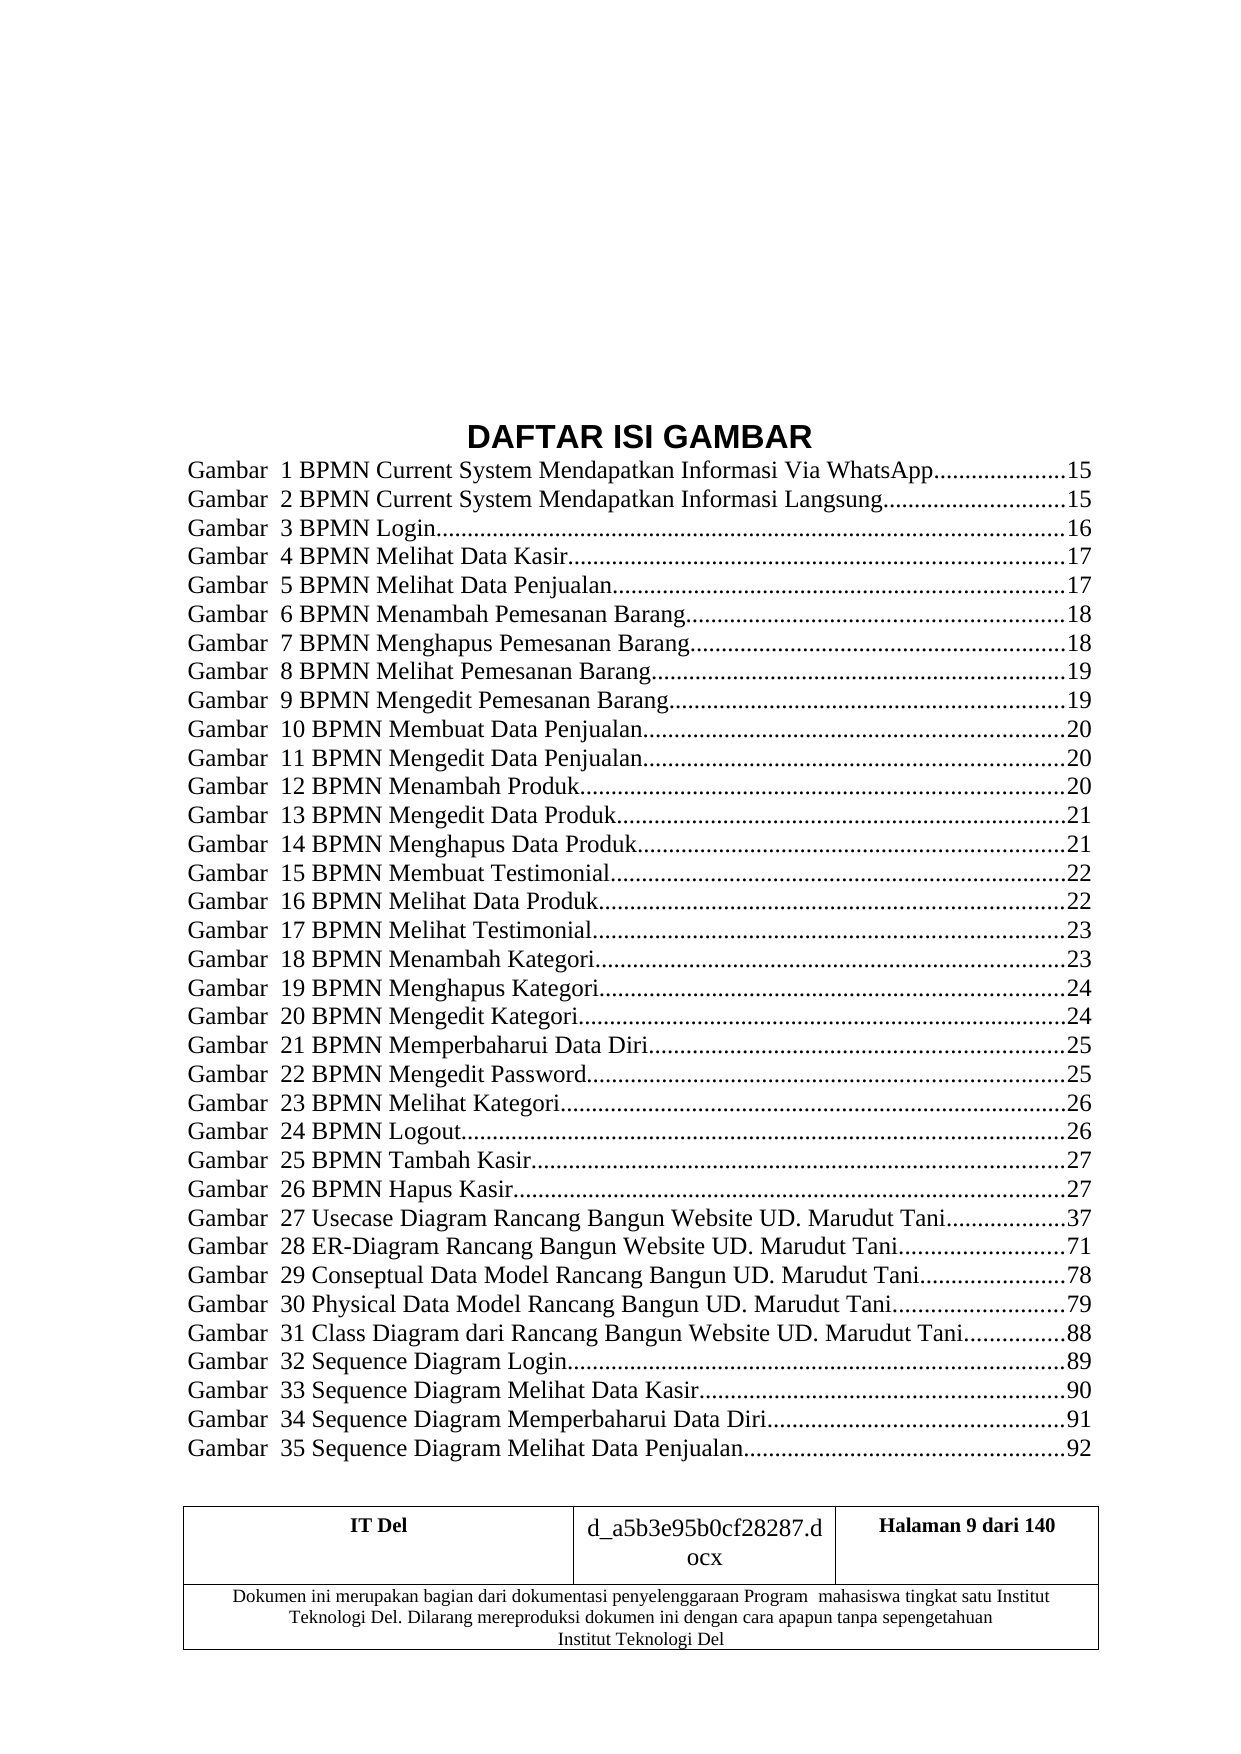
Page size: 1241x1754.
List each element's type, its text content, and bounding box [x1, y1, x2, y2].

text Gambar 8 BPMN Melihat Pemesanan Barang 19 [187, 656, 1092, 685]
text Gambar 24 BPMN Logout 26 [187, 1116, 1092, 1145]
text Gambar 28 ER-Diagram Rancang Bangun Website UD. Marudut Tani 71 [187, 1231, 1092, 1260]
text Gambar 15 BPMN Membuat Testimonial 22 [187, 858, 1092, 886]
text Gambar 33 Sequence Diagram Melihat Data Kasir 90 [187, 1375, 1092, 1404]
text Gambar 1 BPMN Current System Mendapatkan Informasi Via WhatsApp 15 [187, 455, 1092, 484]
text Gambar 26 BPMN Hapus Kasir 27 [187, 1174, 1092, 1203]
text Gambar 7 BPMN Menghapus Pemesanan Barang 18 [187, 628, 1092, 656]
text Gambar 27 Usecase Diagram Rancang Bangun Website UD. Marudut Tani 37 [187, 1203, 1092, 1231]
text Gambar 30 Physical Data Model Rancang Bangun UD. Marudut Tani 79 [187, 1289, 1092, 1318]
text Gambar 14 BPMN Menghapus Data Produk 21 [187, 829, 1092, 858]
text Gambar 18 BPMN Menambah Kategori 23 [187, 944, 1092, 973]
text Gambar 17 BPMN Melihat Testimonial 23 [187, 915, 1092, 944]
text Gambar 4 BPMN Melihat Data Kasir 17 [187, 541, 1092, 570]
text Gambar 25 BPMN Tambah Kasir 27 [187, 1145, 1092, 1174]
text Gambar 20 BPMN Mengedit Kategori 24 [187, 1001, 1092, 1030]
text Gambar 12 BPMN Menambah Produk 20 [187, 771, 1092, 800]
text Gambar 23 BPMN Melihat Kategori 26 [187, 1088, 1092, 1116]
text Gambar 16 BPMN Melihat Data Produk 22 [187, 886, 1092, 915]
text Gambar 32 Sequence Diagram Login 89 [187, 1346, 1092, 1375]
text Gambar 34 Sequence Diagram Memperbaharui Data Diri 91 [187, 1404, 1092, 1433]
text Gambar 19 BPMN Menghapus Kategori 24 [187, 973, 1092, 1001]
text Gambar 31 Class Diagram dari Rancang Bangun Website UD. Marudut Tani 88 [187, 1318, 1092, 1346]
text Gambar 13 BPMN Mengedit Data Produk 21 [187, 800, 1092, 829]
text Gambar 11 BPMN Mengedit Data Penjualan 20 [187, 743, 1092, 771]
text Gambar 22 BPMN Mengedit Password 25 [187, 1059, 1092, 1088]
text Gambar 35 Sequence Diagram Melihat Data Penjualan 92 [187, 1433, 1092, 1461]
text Gambar 6 BPMN Menambah Pemesanan Barang 18 [187, 599, 1092, 628]
text DAFTAR ISI GAMBAR [187, 417, 1092, 455]
text Gambar 9 BPMN Mengedit Pemesanan Barang 19 [187, 685, 1092, 714]
text Gambar 21 BPMN Memperbaharui Data Diri 25 [187, 1030, 1092, 1059]
text Gambar 29 Conseptual Data Model Rancang Bangun UD. Marudut Tani 78 [187, 1260, 1092, 1289]
text Gambar 10 BPMN Membuat Data Penjualan 20 [187, 714, 1092, 743]
text Gambar 5 BPMN Melihat Data Penjualan 17 [187, 570, 1092, 599]
text Gambar 3 BPMN Login 16 [187, 513, 1092, 541]
text Gambar 2 BPMN Current System Mendapatkan Informasi Langsung 15 [187, 484, 1092, 513]
